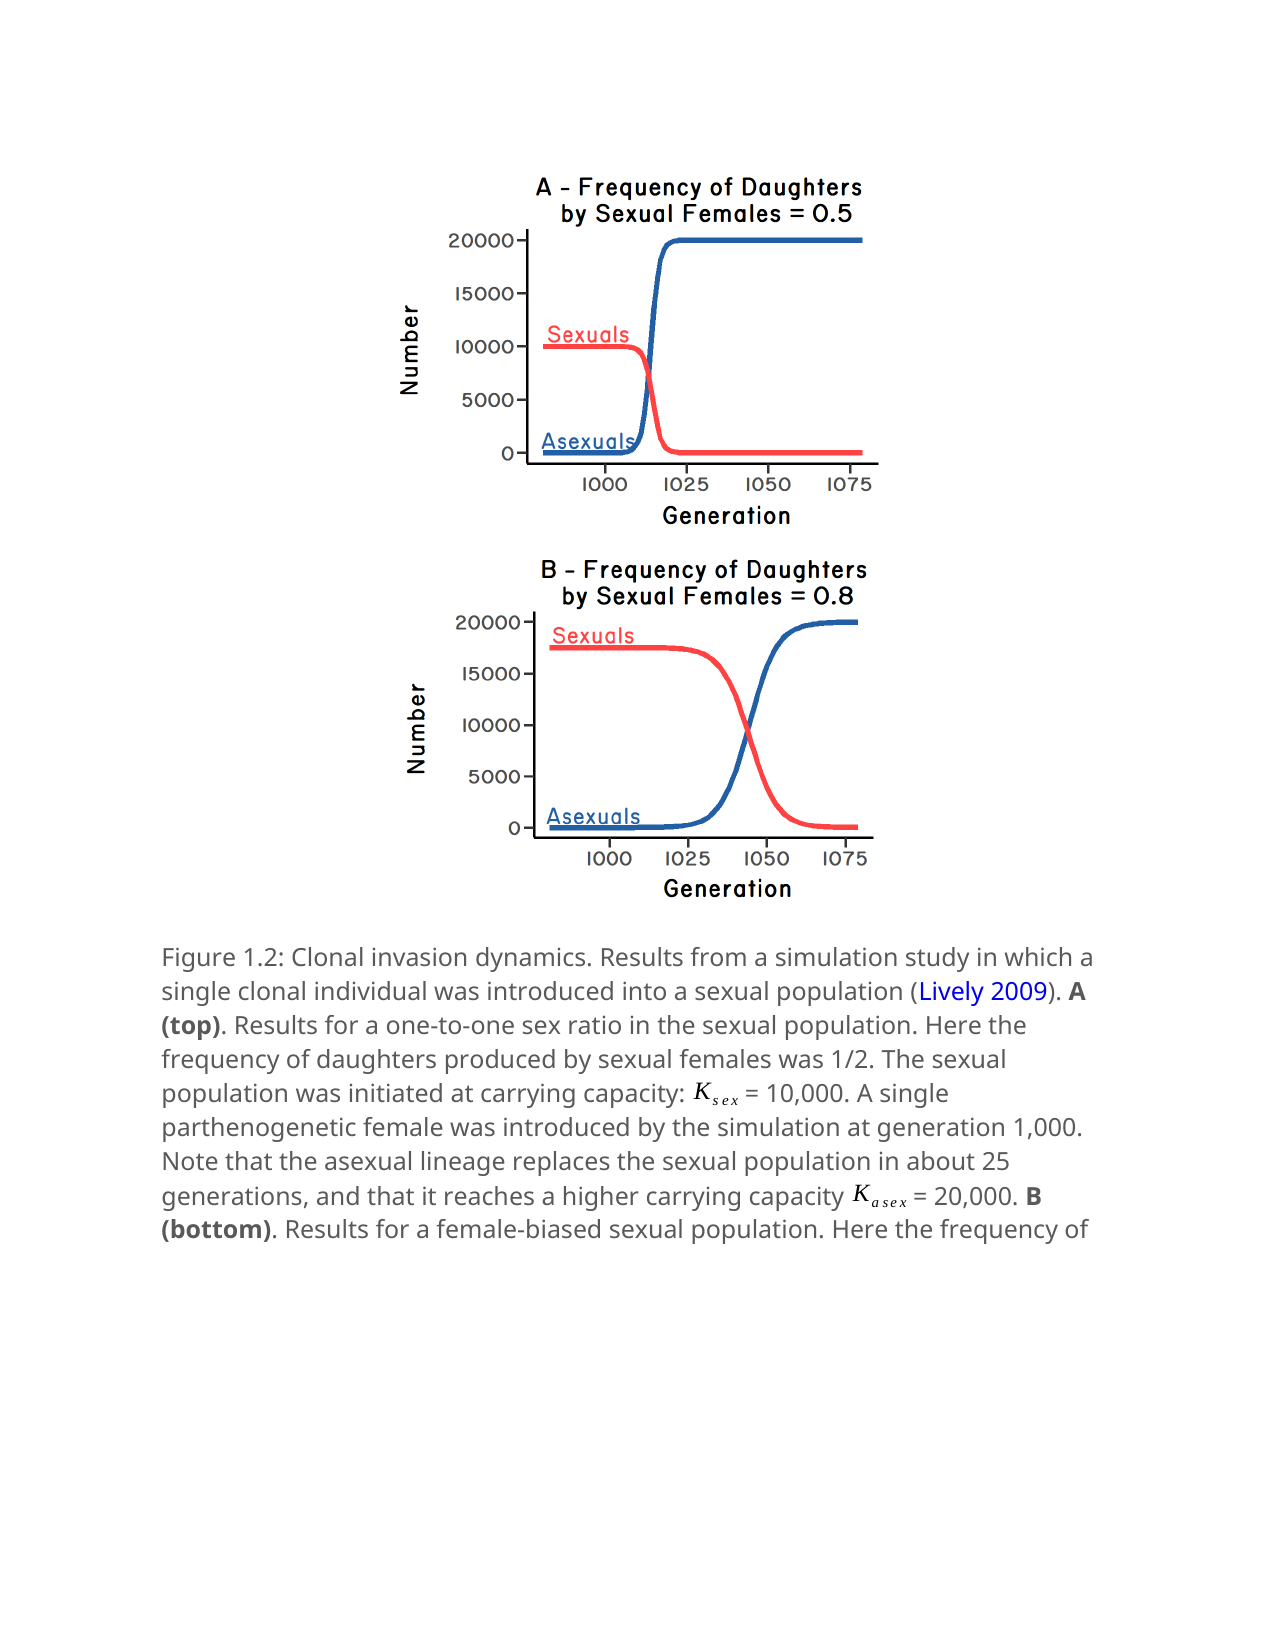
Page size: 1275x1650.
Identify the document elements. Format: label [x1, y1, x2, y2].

table_header [150, 150, 1125, 1246]
picture [369, 153, 906, 919]
